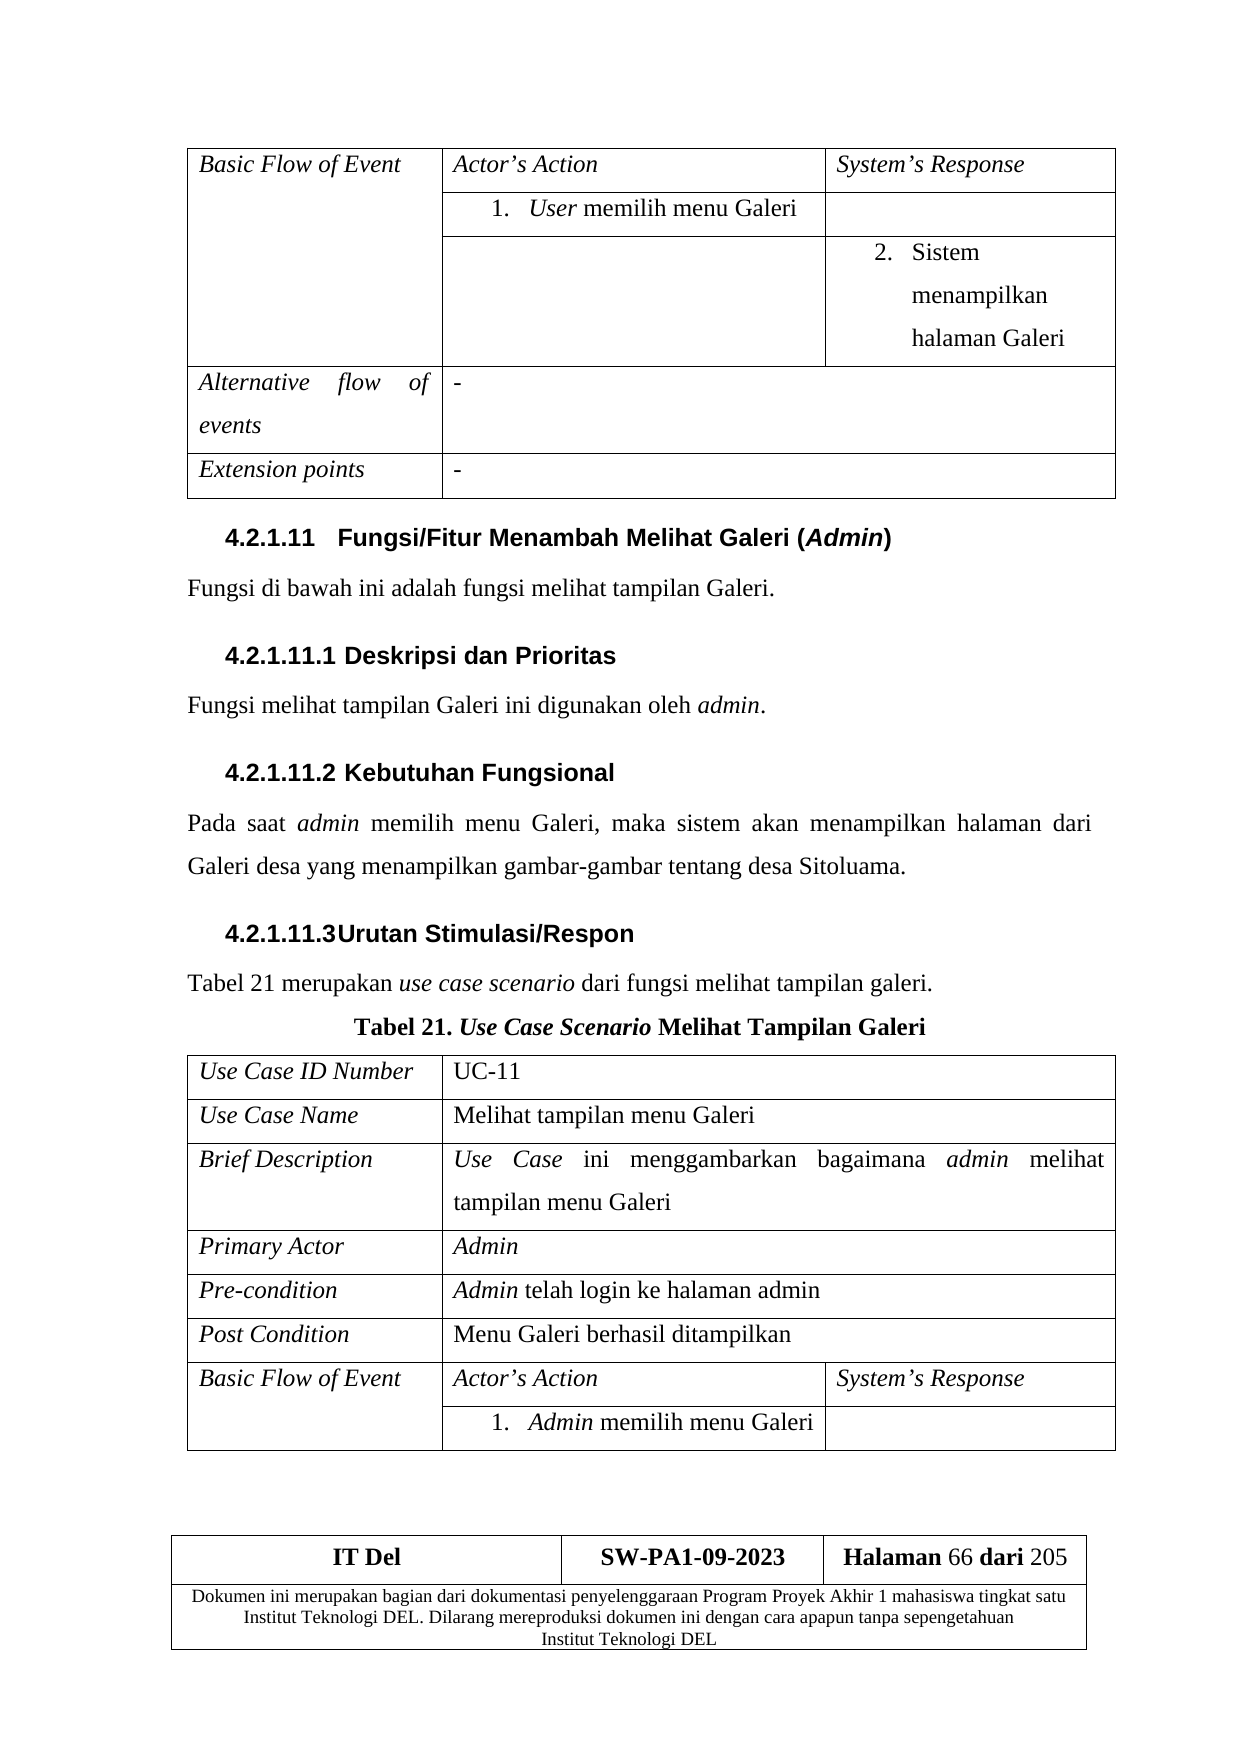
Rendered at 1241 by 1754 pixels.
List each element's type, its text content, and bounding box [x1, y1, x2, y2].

table_cell System’s Response [826, 149, 1115, 192]
subtitle Deskripsi dan Prioritas [225, 641, 1092, 670]
text Tabel 21. Use Case Scenario Melihat Tampilan Galeri [187, 1012, 1092, 1040]
table_cell [443, 237, 825, 366]
table_header Use Case ID Number [188, 1056, 442, 1099]
table_cell Use Case ini menggambarkan bagaimana admin melihat tampilan menu Galeri [443, 1144, 1115, 1230]
table_cell Menu Galeri berhasil ditampilkan [443, 1319, 1115, 1362]
table_cell Use Case Name [188, 1100, 442, 1143]
table_cell Brief Description [188, 1144, 442, 1230]
table_cell Basic Flow of Event [188, 149, 442, 366]
table_cell Admin telah login ke halaman admin [443, 1275, 1115, 1318]
subtitle Fungsi/Fitur Menambah Melihat Galeri (Admin) [225, 523, 1092, 552]
table_cell [826, 193, 1115, 236]
subtitle Urutan Stimulasi/Respon [225, 919, 1092, 948]
table_cell Actor’s Action [443, 1363, 825, 1406]
table_cell User memilih menu Galeri [443, 193, 825, 236]
table_cell - [443, 367, 1115, 453]
text Tabel 21 merupakan use case scenario dari fungsi melihat tampilan galeri. [187, 968, 1092, 997]
table_cell Melihat tampilan menu Galeri [443, 1100, 1115, 1143]
text Fungsi melihat tampilan Galeri ini digunakan oleh admin. [187, 690, 1092, 719]
table_cell Admin memilih menu Galeri [443, 1407, 825, 1450]
table_cell Basic Flow of Event [188, 1363, 442, 1450]
text Pada saat admin memilih menu Galeri, maka sistem akan menampilkan halaman dari Galeri desa yang menampilkan gambar-gambar tentang desa Sitoluama. [187, 808, 1092, 880]
table_header UC-11 [443, 1056, 1115, 1099]
table_cell [443, 454, 1115, 497]
table_cell [826, 1407, 1115, 1450]
text Fungsi di bawah ini adalah fungsi melihat tampilan Galeri. [187, 573, 1092, 602]
table_cell Alternative flow of events [188, 367, 442, 453]
table_cell Sistem menampilkan halaman Galeri [826, 237, 1115, 366]
table_cell Admin [443, 1231, 1115, 1274]
subtitle Kebutuhan Fungsional [225, 758, 1092, 787]
table_cell Primary Actor [188, 1231, 442, 1274]
table_cell Actor’s Action [443, 149, 825, 192]
table_cell System’s Response [826, 1363, 1115, 1406]
table_cell Post Condition [188, 1319, 442, 1362]
table_cell Extension points [188, 454, 442, 497]
table_cell Pre-condition [188, 1275, 442, 1318]
